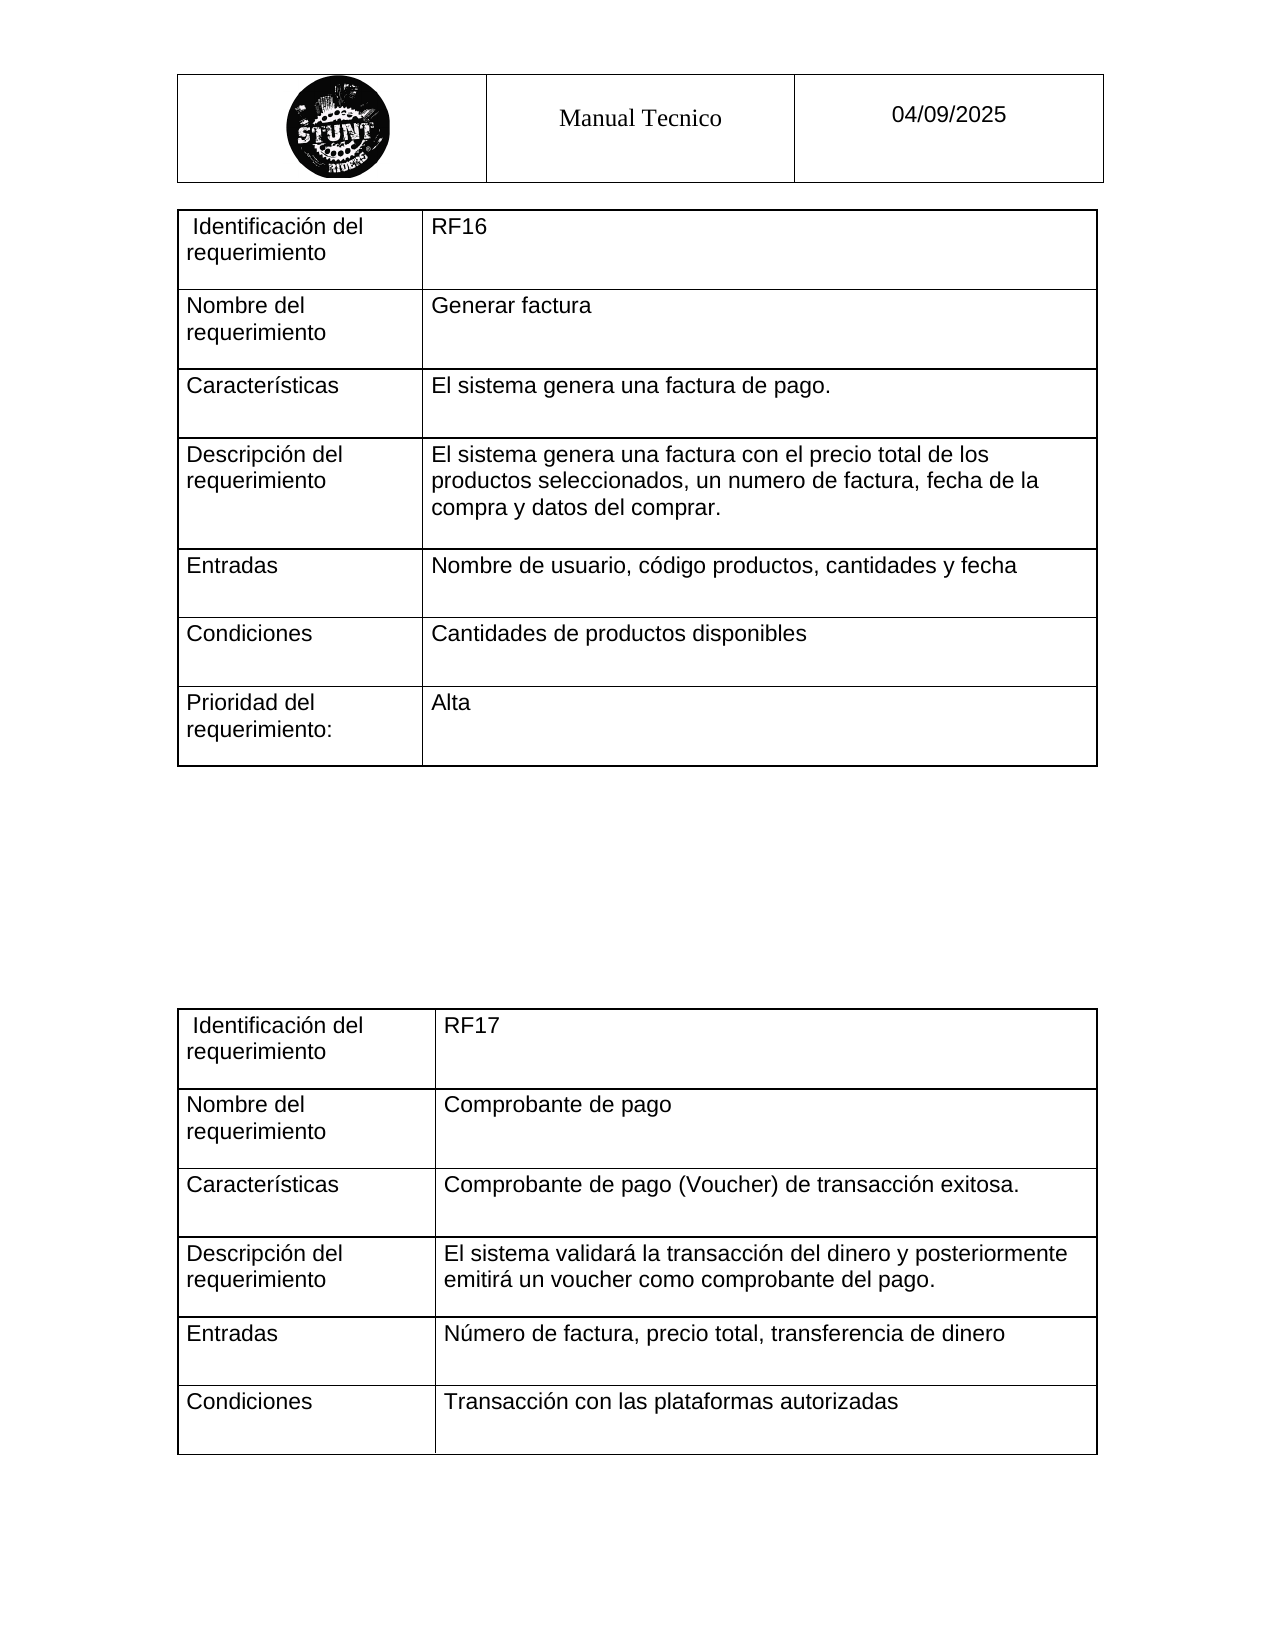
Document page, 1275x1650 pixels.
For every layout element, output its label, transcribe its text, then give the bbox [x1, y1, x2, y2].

table_cell Descripción del requerimiento [179, 439, 422, 548]
table_cell Prioridad del requerimiento: [179, 687, 422, 765]
table_cell El sistema genera una factura con el precio total de los productos seleccionados, un numero de factura, fecha de la compra y datos del comprar. [423, 439, 1096, 548]
table_cell Nombre del requerimiento [179, 290, 422, 368]
table_cell Nombre de usuario, código productos, cantidades y fecha [423, 550, 1096, 617]
table_cell El sistema validará la transacción del dinero y posteriormente emitirá un voucher como comprobante del pago. [436, 1238, 1096, 1316]
table_cell Características [179, 370, 422, 437]
table_header RF16 [423, 211, 1096, 289]
table_cell Cantidades de productos disponibles [423, 618, 1096, 686]
table_header Identificación del requerimiento [179, 211, 422, 289]
table_cell Generar factura [423, 290, 1096, 368]
table_cell Nombre del requerimiento [179, 1090, 435, 1167]
table_cell Condiciones [179, 1386, 435, 1453]
table_cell Número de factura, precio total, transferencia de dinero [436, 1318, 1096, 1385]
picture [283, 75, 390, 178]
table_cell Comprobante de pago [436, 1090, 1096, 1167]
table_header RF17 [436, 1010, 1096, 1088]
table_cell Entradas [179, 1318, 435, 1385]
table_cell Comprobante de pago (Voucher) de transacción exitosa. [436, 1169, 1096, 1236]
table_header Identificación del requerimiento [179, 1010, 435, 1088]
table_cell El sistema genera una factura de pago. [423, 370, 1096, 437]
table_cell Condiciones [179, 618, 422, 686]
table_cell Alta [423, 687, 1096, 765]
table_cell Entradas [179, 550, 422, 617]
table_cell Transacción con las plataformas autorizadas [436, 1386, 1096, 1453]
table_cell Características [179, 1169, 435, 1236]
table_cell Descripción del requerimiento [179, 1238, 435, 1316]
